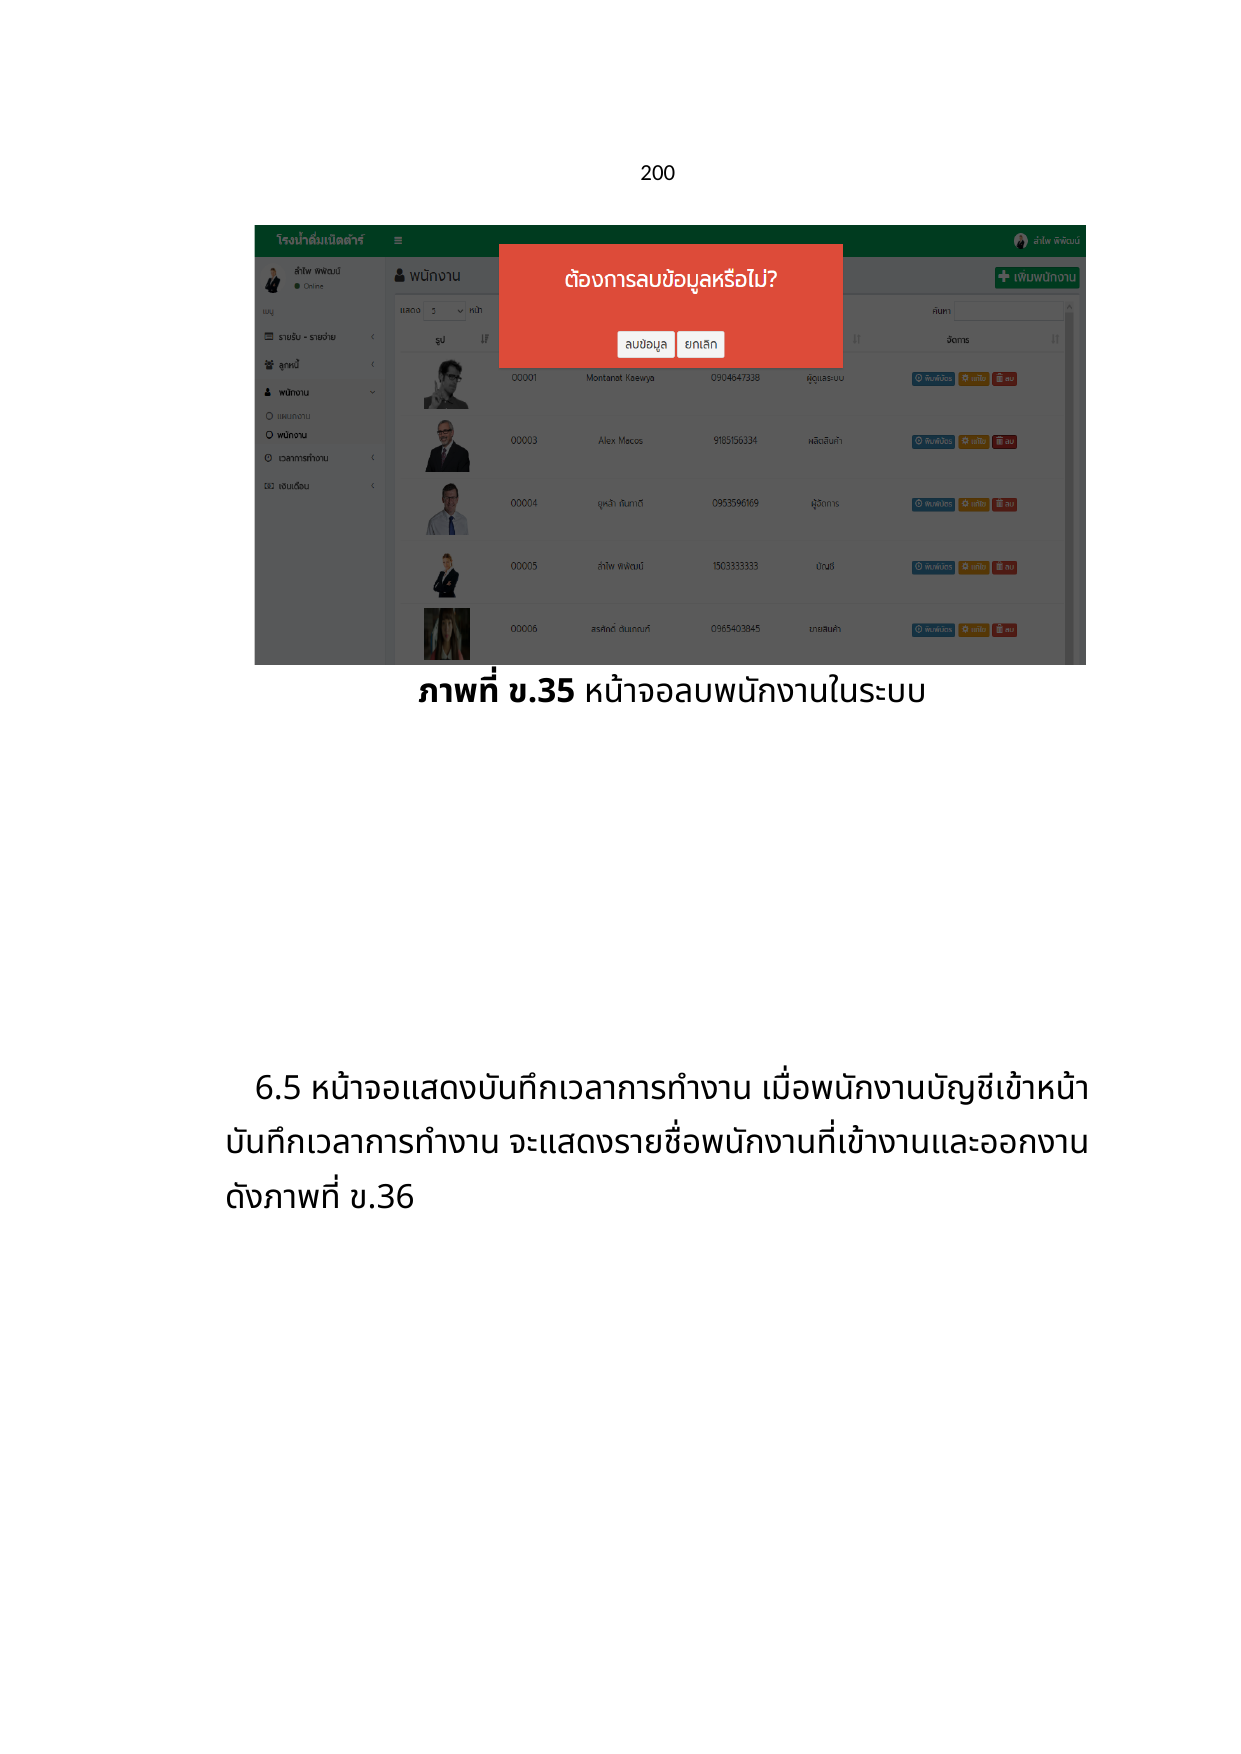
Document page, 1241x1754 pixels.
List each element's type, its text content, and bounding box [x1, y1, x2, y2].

list ภาพที่ ข.35 หน้าจอลบพนักงานในระบบ [225, 666, 1090, 717]
picture [254, 225, 1086, 665]
list 6.5 หน้าจอแสดงบันทึกเวลาการทำงาน เมื่อพนักงานบัญชีเข้าหน้าบันทึกเวลาการทำงาน จะแสดงรายชื่อพนักงานที่เข้างานและออกงาน ดังภาพที่ ข.36 [225, 1064, 1090, 1223]
